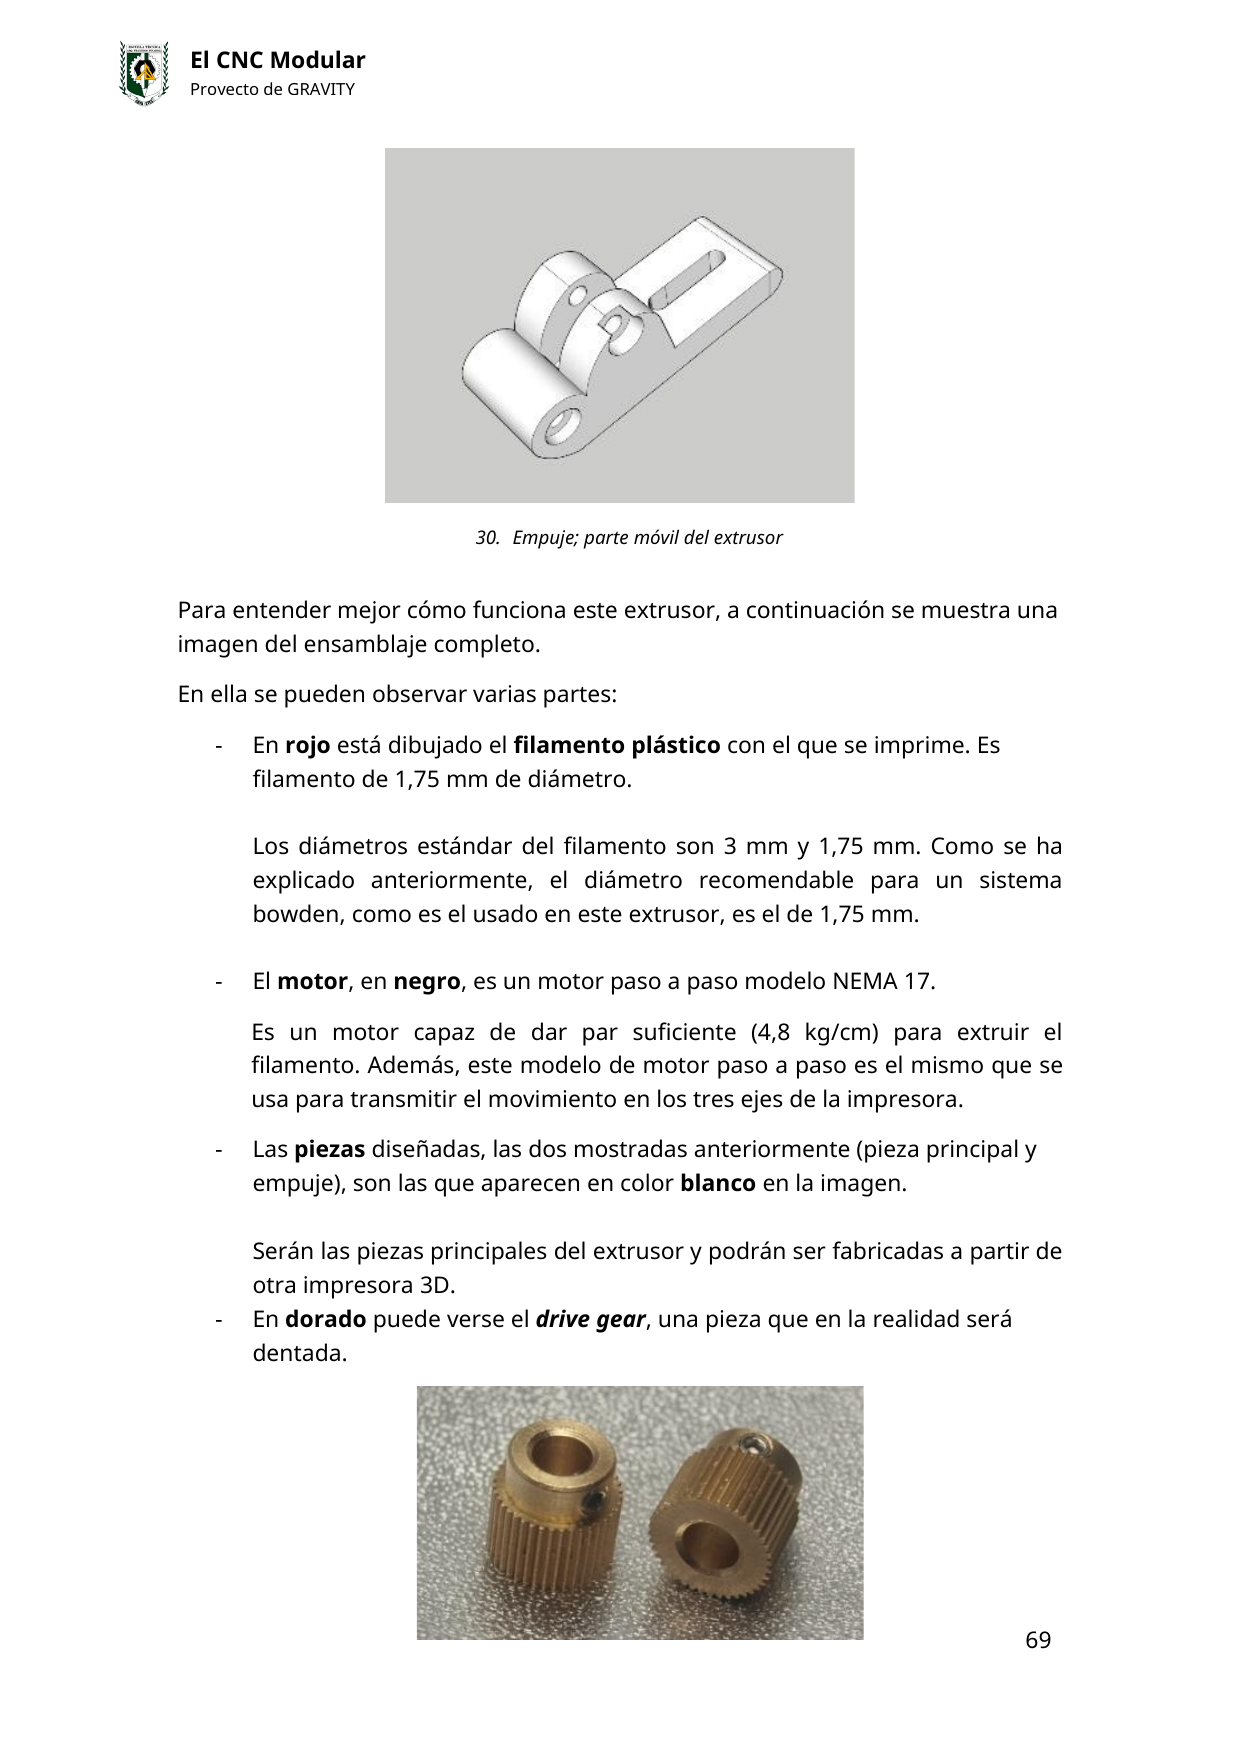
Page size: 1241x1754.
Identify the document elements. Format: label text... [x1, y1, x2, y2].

picture [416, 1386, 864, 1640]
list Las piezas diseñadas, las dos mostradas anteriormente (pieza principal y empuje), son las que aparecen en color blanco en la imagen. [215, 1133, 1063, 1198]
list El motor, en negro, es un motor paso a paso modelo NEMA 17. [215, 965, 1148, 996]
picture [119, 40, 169, 107]
list En rojo está dibujado el filamento plástico con el que se imprime. Es filamento de 1,75 mm de diámetro. [215, 729, 1063, 794]
text Los diámetros estándar del filamento son 3 mm y 1,75 mm. Como se ha explicado anteriormente, el diámetro recomendable para un sistema bowden, como es el usado en este extrusor, es el de 1,75 mm. [252, 830, 1063, 929]
text En ella se pueden observar varias partes: [177, 678, 1148, 709]
list En dorado puede verse el drive gear, una pieza que en la realidad será dentada. [215, 1303, 1063, 1368]
text Para entender mejor cómo funciona este extrusor, a continuación se muestra una imagen del ensamblaje completo. [177, 594, 1073, 659]
text Serán las piezas principales del extrusor y podrán ser fabricadas a partir de otra impresora 3D. [252, 1235, 1063, 1300]
text Es un motor capaz de dar par suficiente (4,8 kg/cm) para extruir el filamento. Además, este modelo de motor paso a paso es el mismo que se usa para transmitir el movimiento en los tres ejes de la impresora. [251, 1015, 1063, 1114]
picture [385, 148, 855, 503]
list Empuje; parte móvil del extrusor [475, 525, 1148, 550]
